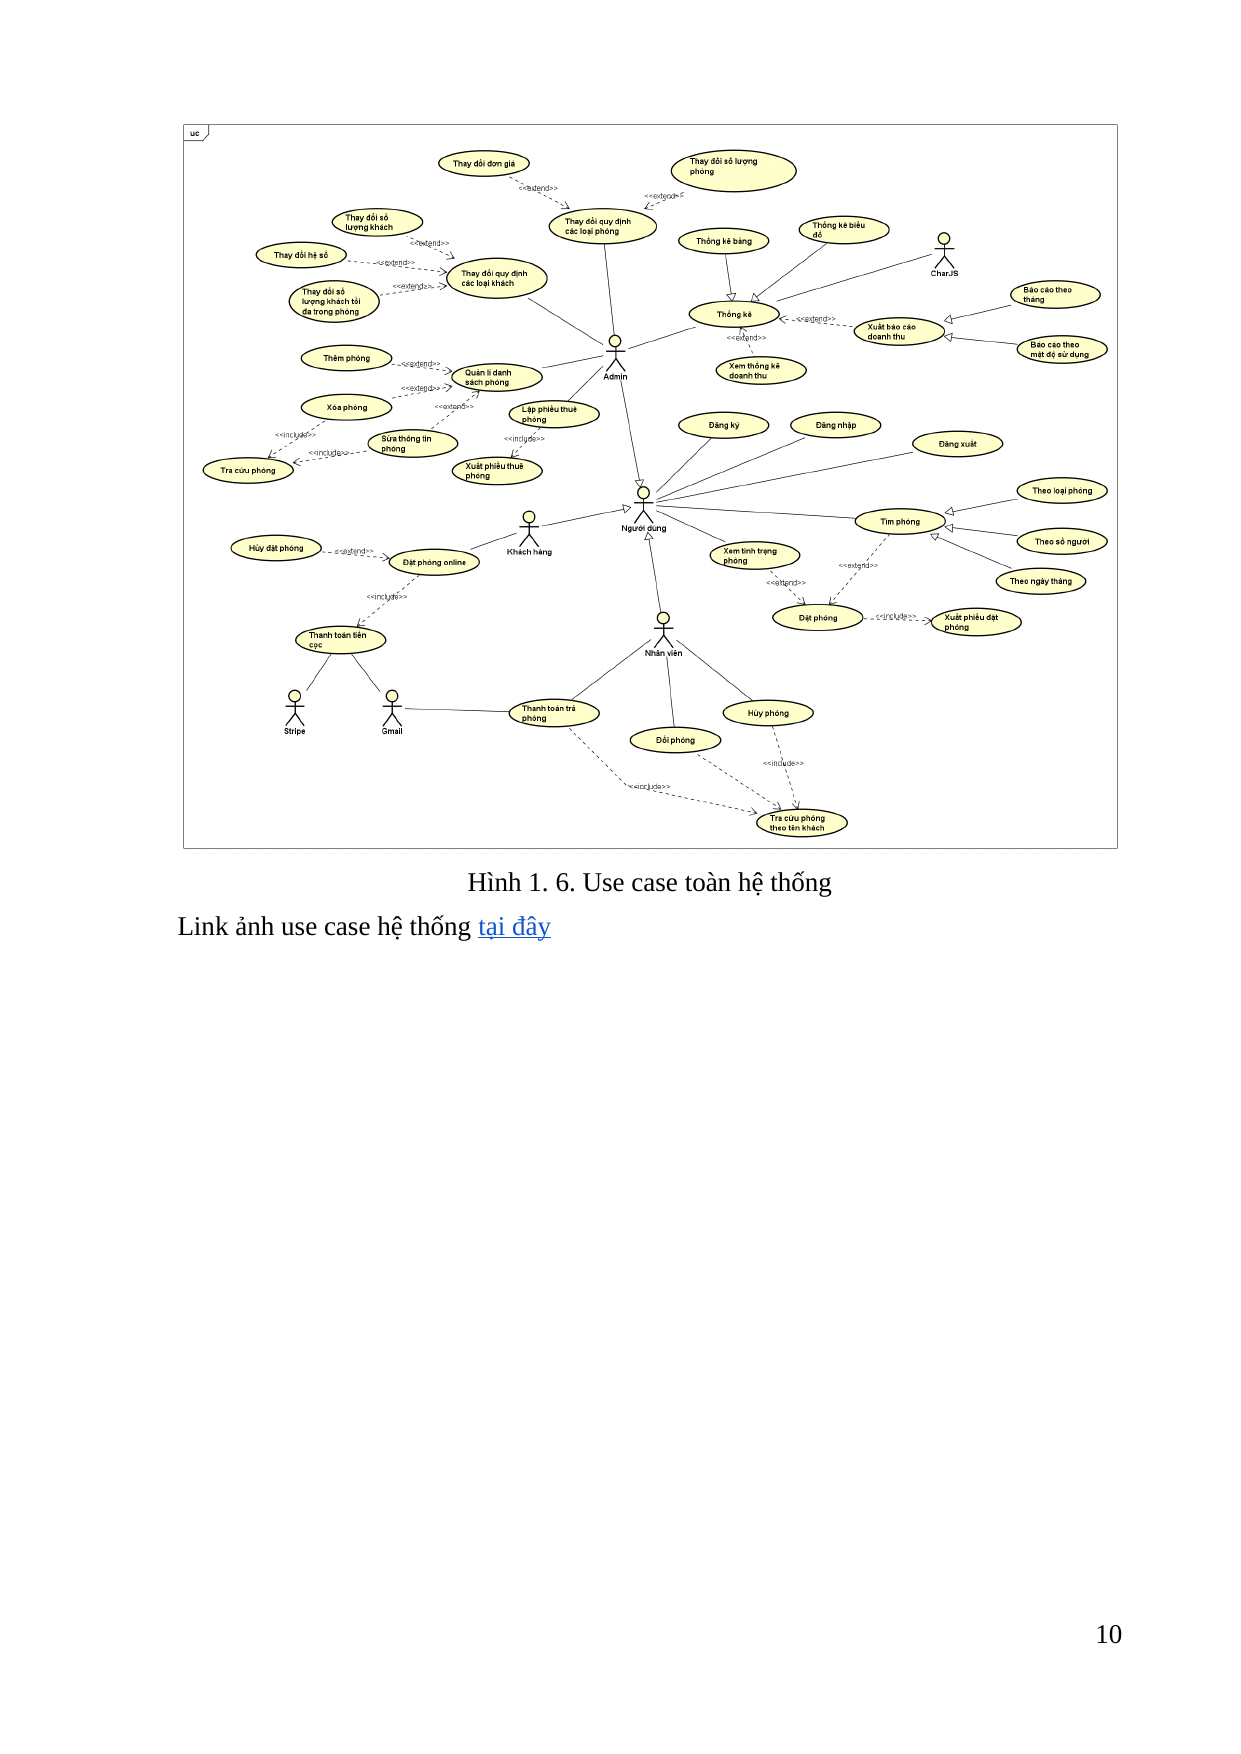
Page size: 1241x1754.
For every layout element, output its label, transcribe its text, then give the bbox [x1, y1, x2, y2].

text Link ảnh use case hệ thống tại đây [177, 910, 1122, 941]
picture [177, 118, 1123, 854]
